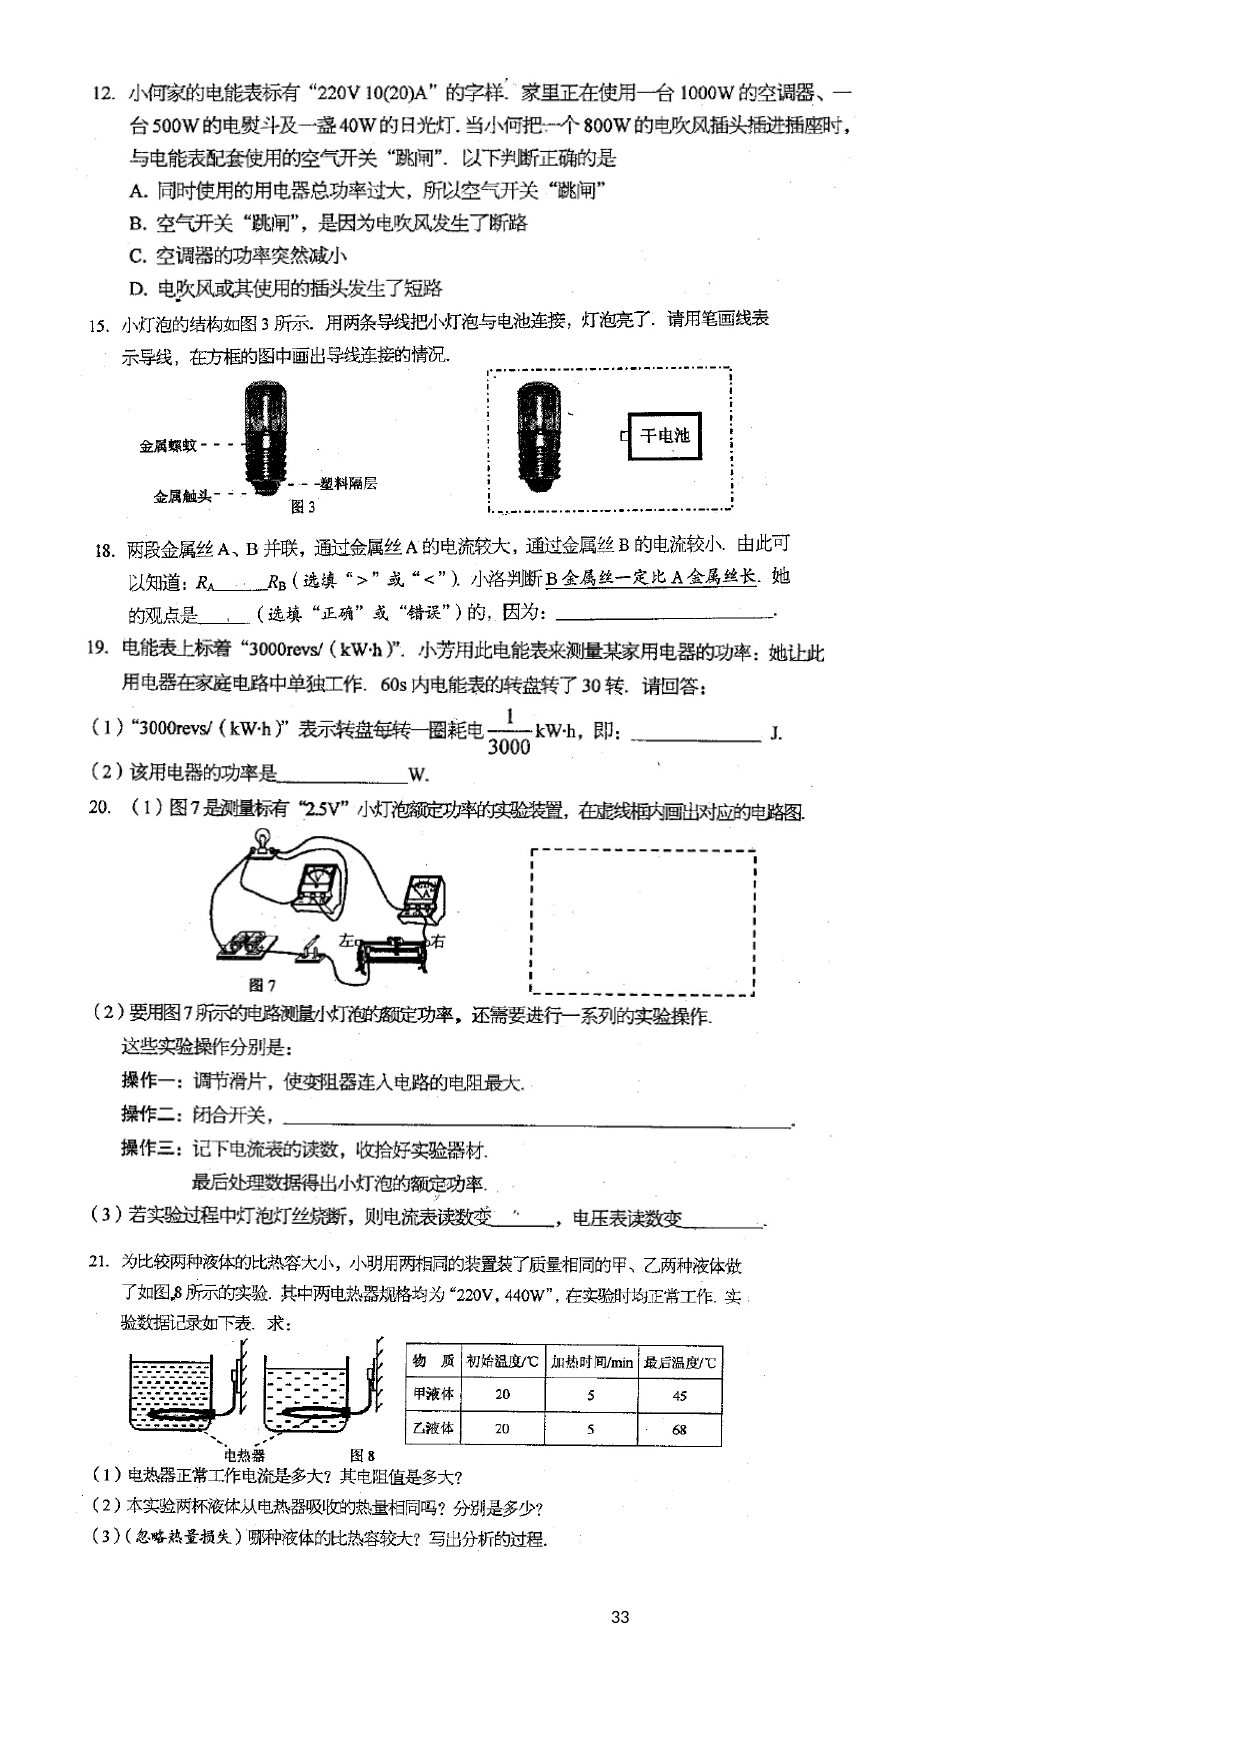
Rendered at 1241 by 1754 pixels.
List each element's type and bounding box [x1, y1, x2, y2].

picture [75, 1246, 766, 1556]
picture [75, 531, 864, 790]
picture [75, 791, 839, 1243]
picture [75, 303, 790, 519]
picture [75, 76, 868, 302]
